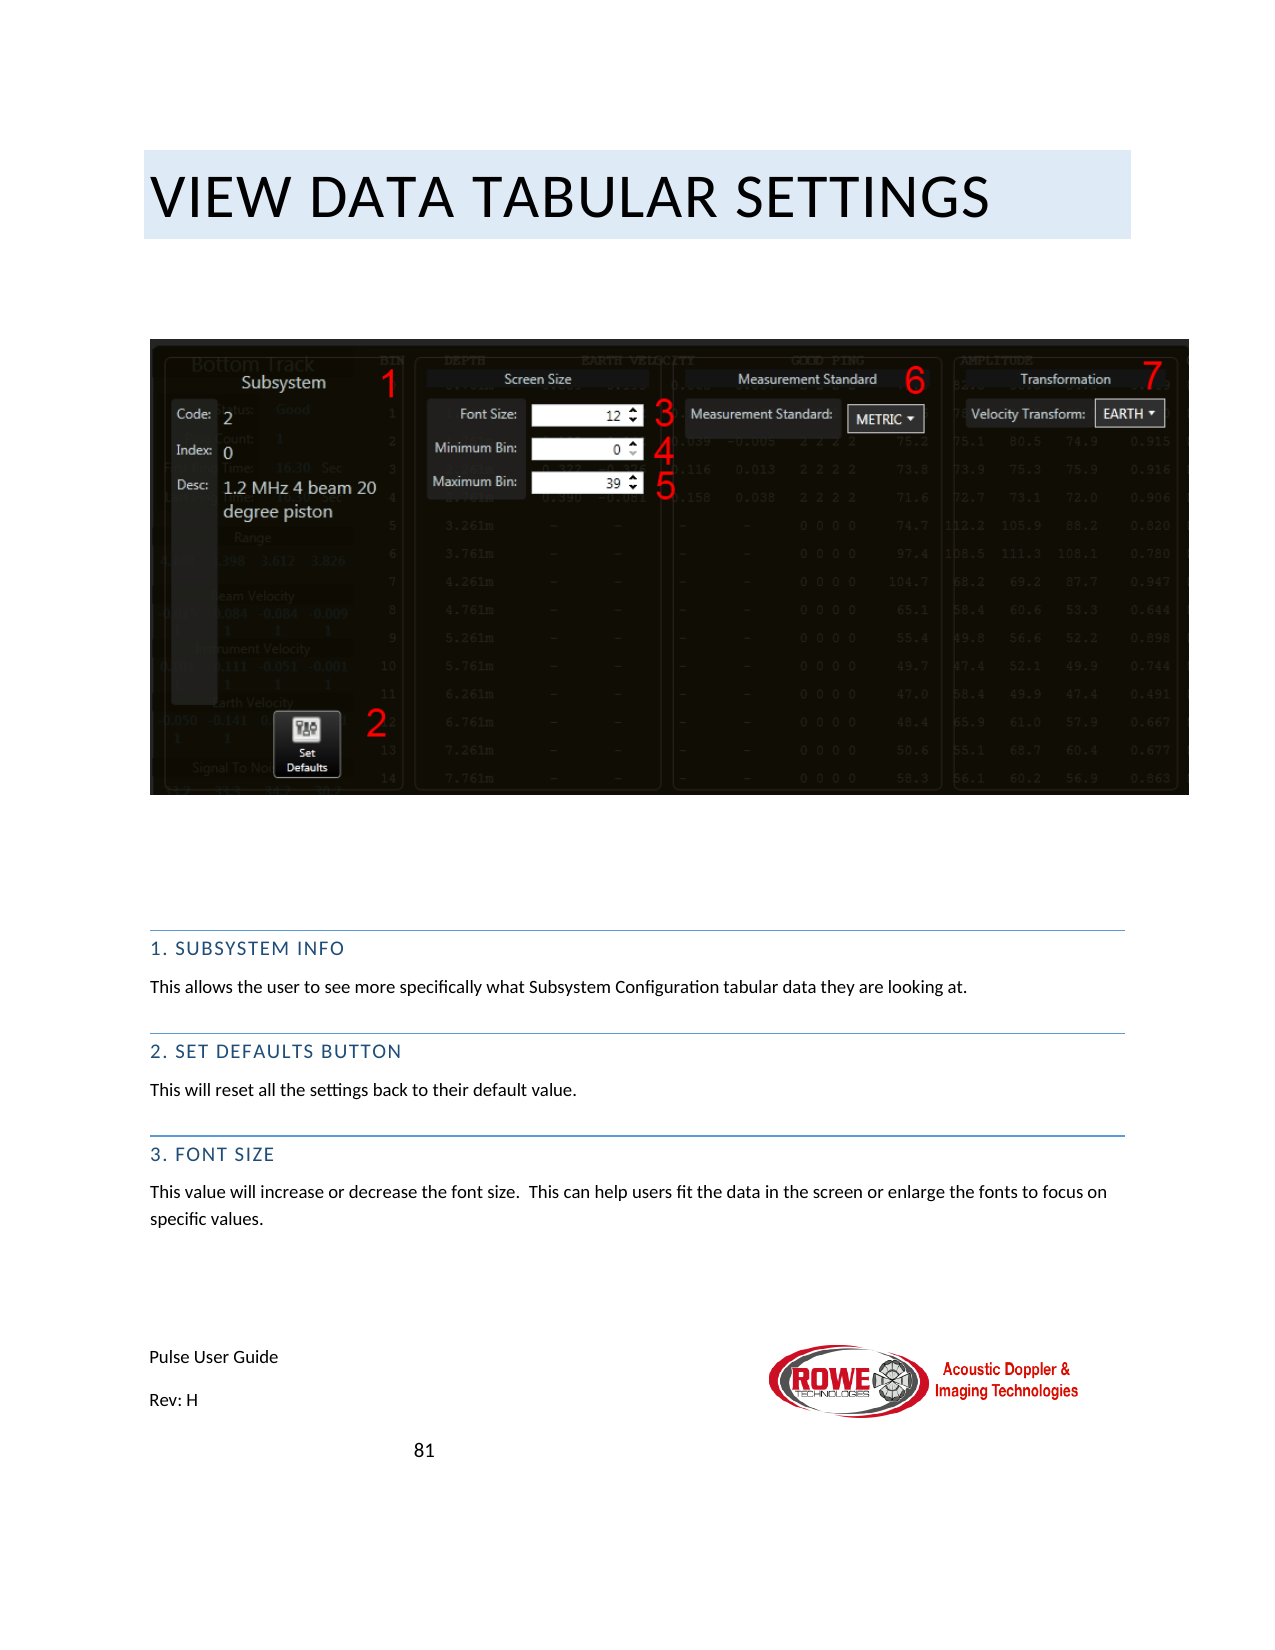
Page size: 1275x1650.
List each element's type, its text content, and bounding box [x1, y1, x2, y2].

subtitle 3. Font Size [150, 1137, 1125, 1166]
subtitle 1. Subsystem Info [150, 931, 1125, 961]
text This allows the user to see more specifically what Subsystem Configuration tabular data they are looking at. [150, 975, 1125, 998]
picture [150, 339, 1189, 795]
subtitle 2. Set Defaults Button [150, 1034, 1125, 1063]
text This will reset all the settings back to their default value. [150, 1078, 1125, 1101]
text This value will increase or decrease the font size. This can help users fit the data in the screen or enlarge the fonts to focus on specific values. [150, 1181, 1125, 1230]
picture [768, 1344, 1114, 1425]
subtitle View Data Tabular Settings [150, 156, 1125, 233]
